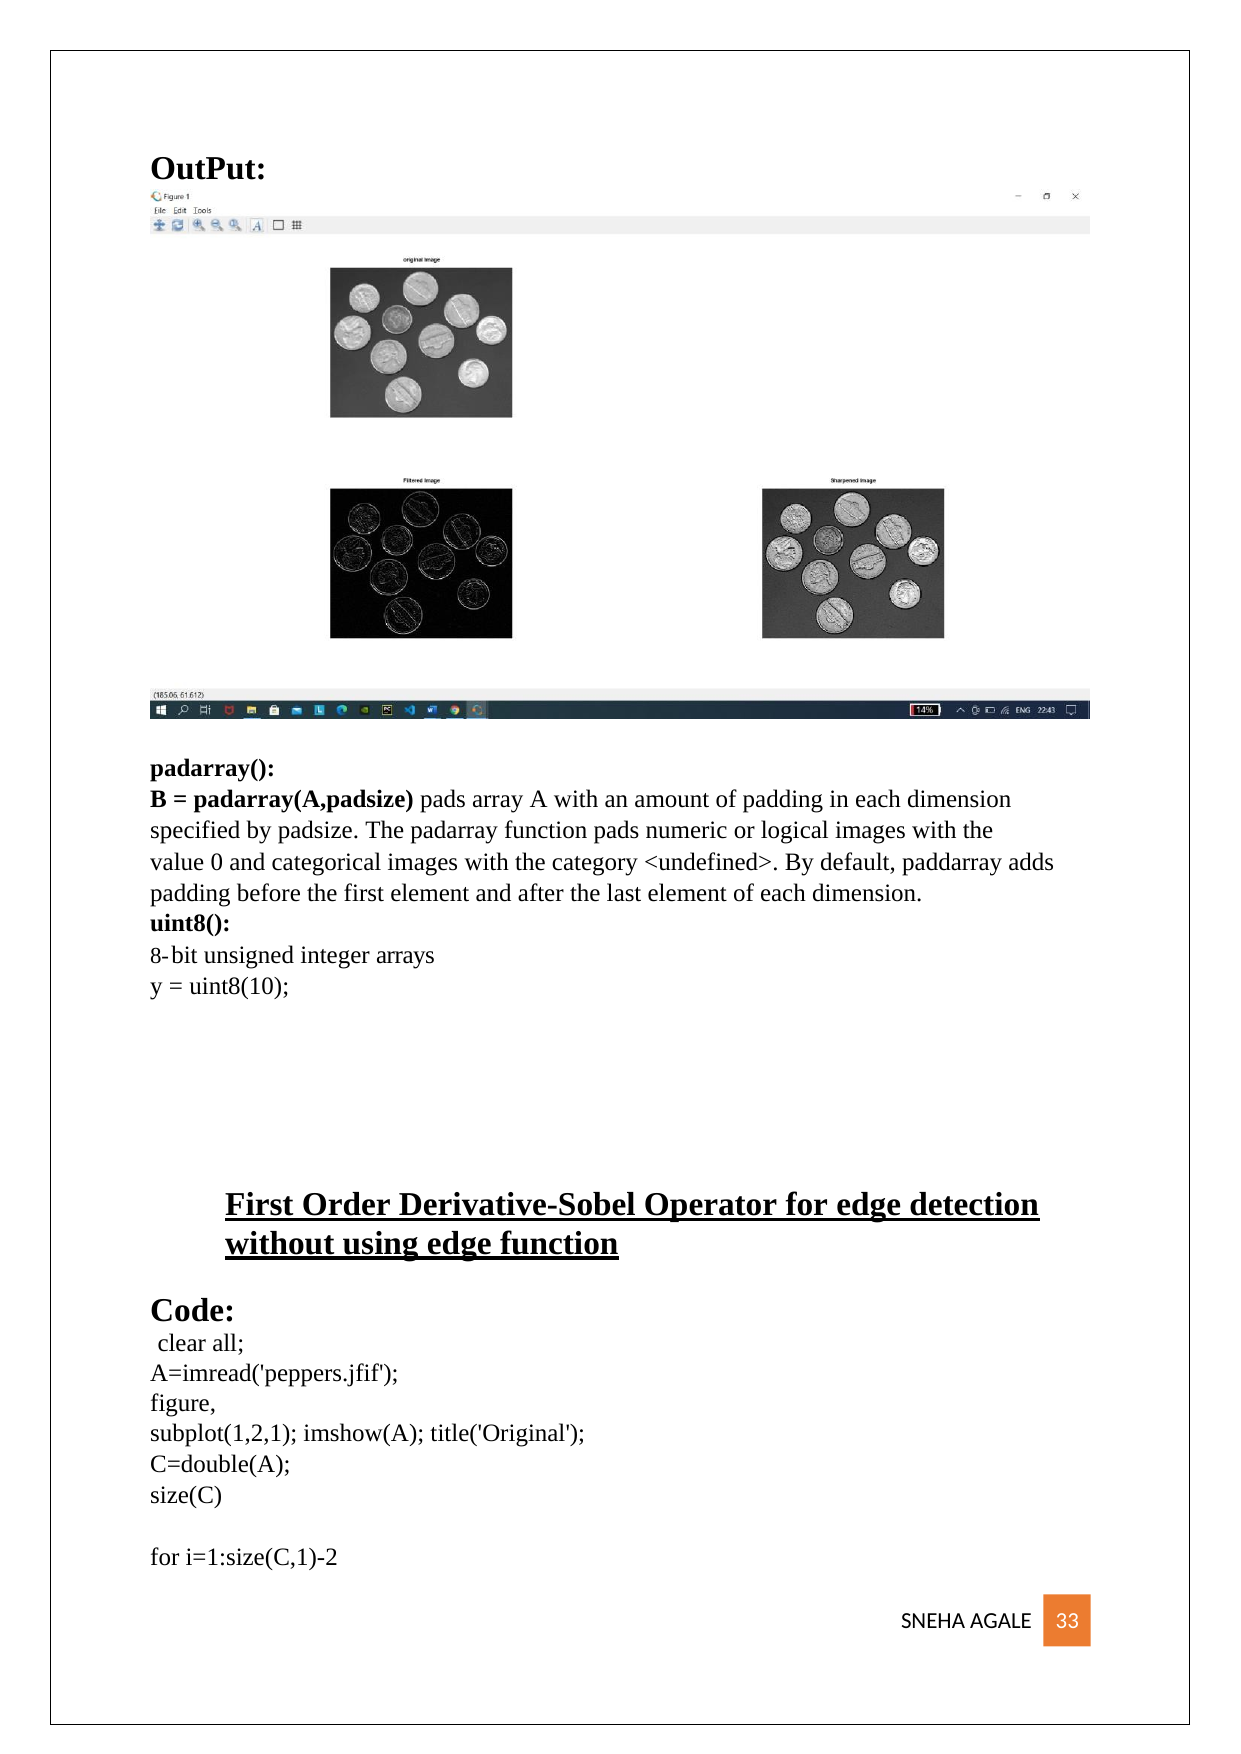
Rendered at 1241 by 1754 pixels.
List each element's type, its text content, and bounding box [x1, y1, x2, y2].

text size(C) [150, 1480, 1138, 1509]
list bit unsigned integer arrays y = uint8(10); [150, 940, 437, 999]
subtitle First Order Derivative-Sobel Operator for edge detection without using edge function [225, 1184, 1041, 1261]
subtitle padarray(): [150, 753, 1138, 782]
text B = padarray(A,padsize) pads array A with an amount of padding in each dimension specified by padsize. The padarray function pads numeric or logical images with the [150, 784, 1013, 844]
text for i=1:size(C,1)-2 [150, 1542, 1138, 1571]
text SNEHA AGALE [102, 1606, 1032, 1634]
text subplot(1,2,1); imshow(A); title('Original'); C=double(A); [150, 1418, 587, 1478]
subtitle OutPut: [150, 148, 1138, 186]
text clear all; A=imread('peppers.jfif'); figure, [150, 1328, 400, 1416]
text value 0 and categorical images with the category <undefined>. By default, paddarray adds padding before the first element and after the last element of each dimension. [150, 847, 1056, 906]
picture [150, 189, 1090, 719]
subtitle uint8(): [150, 909, 1138, 937]
text Code: [150, 1290, 1138, 1328]
